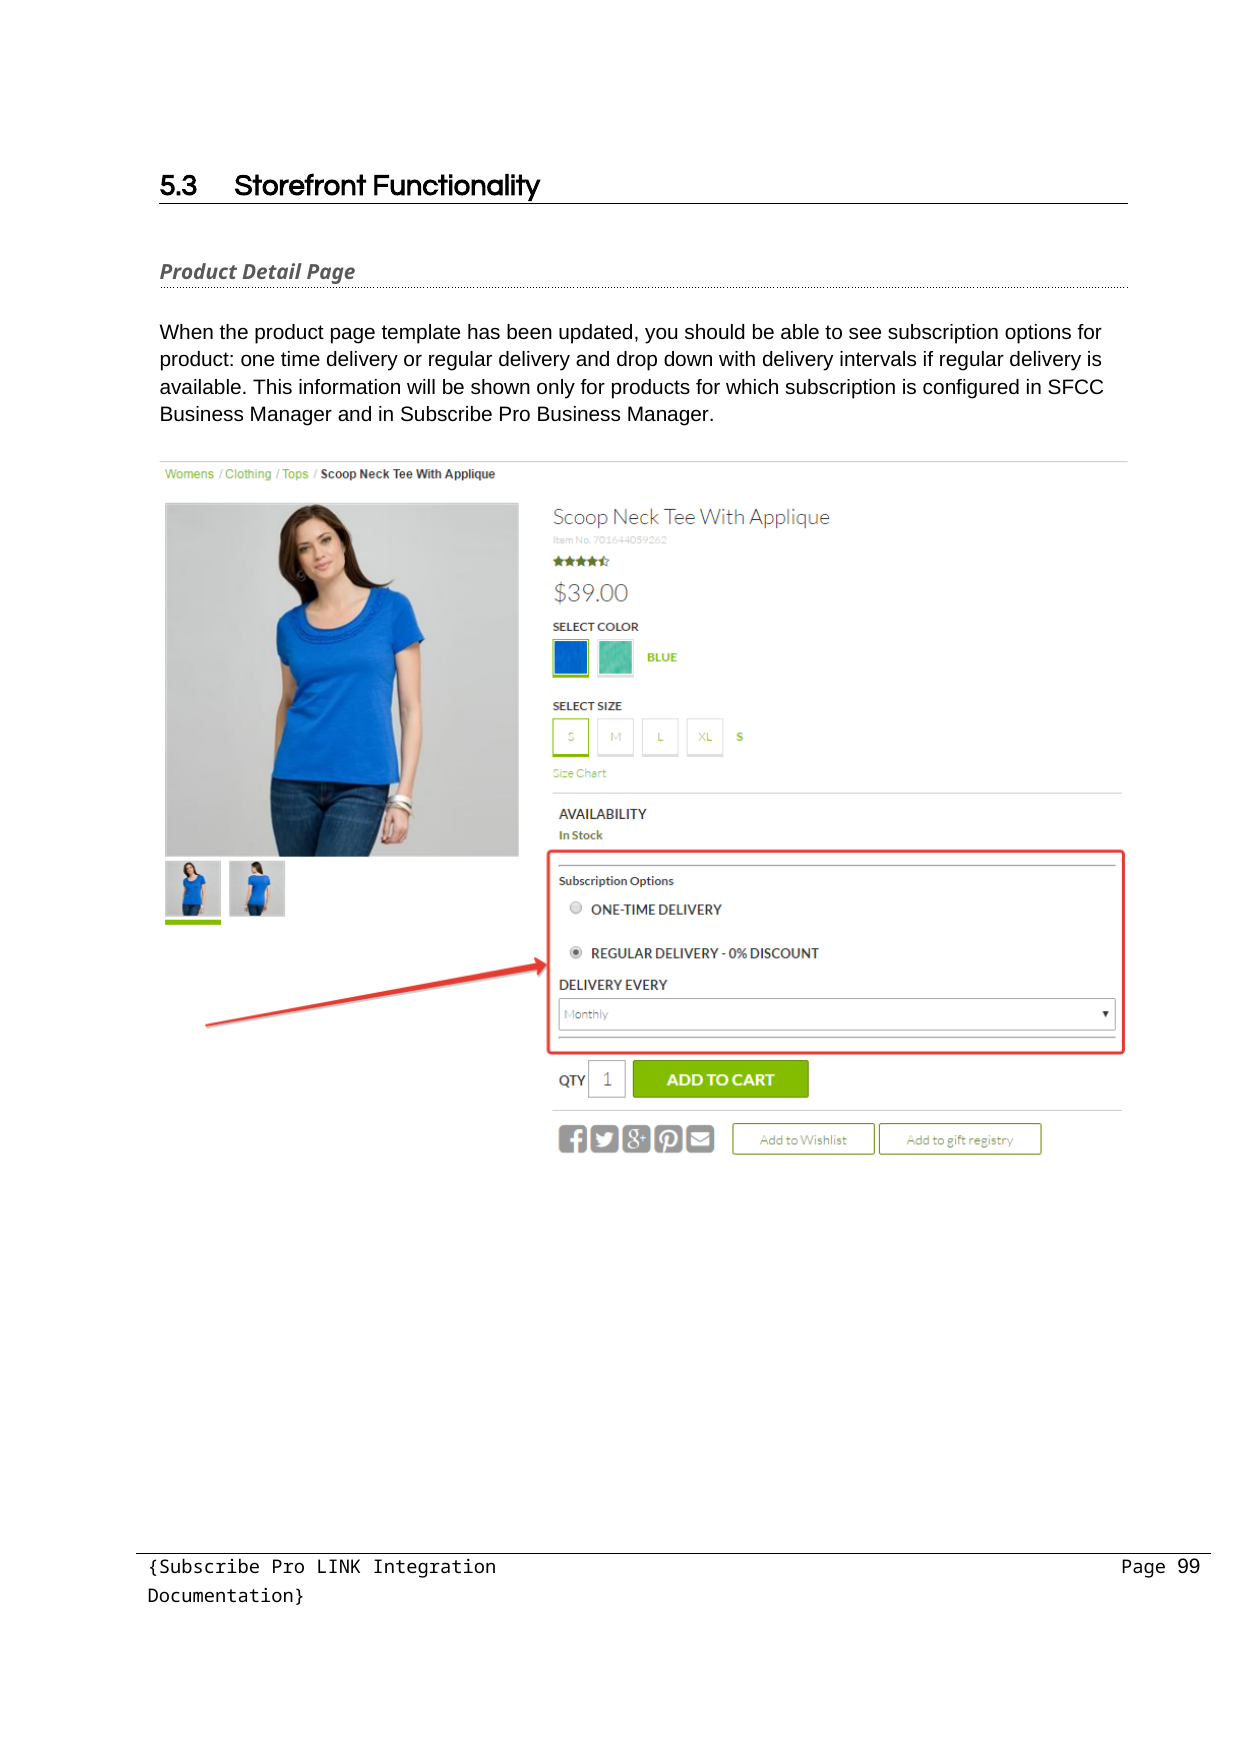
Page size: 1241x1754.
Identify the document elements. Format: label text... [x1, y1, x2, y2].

subtitle Product Detail Page [159, 257, 1128, 288]
subtitle Storefront Functionality [159, 171, 1128, 203]
picture [159, 457, 1128, 1176]
text When the product page template has been updated, you should be able to see subscription options for product: one time delivery or regular delivery and drop down with delivery intervals if regular delivery is available. This information will be shown only for products for which subscription is configured in SFCC Business Manager and in Subscribe Pro Business Manager. [159, 319, 1128, 426]
